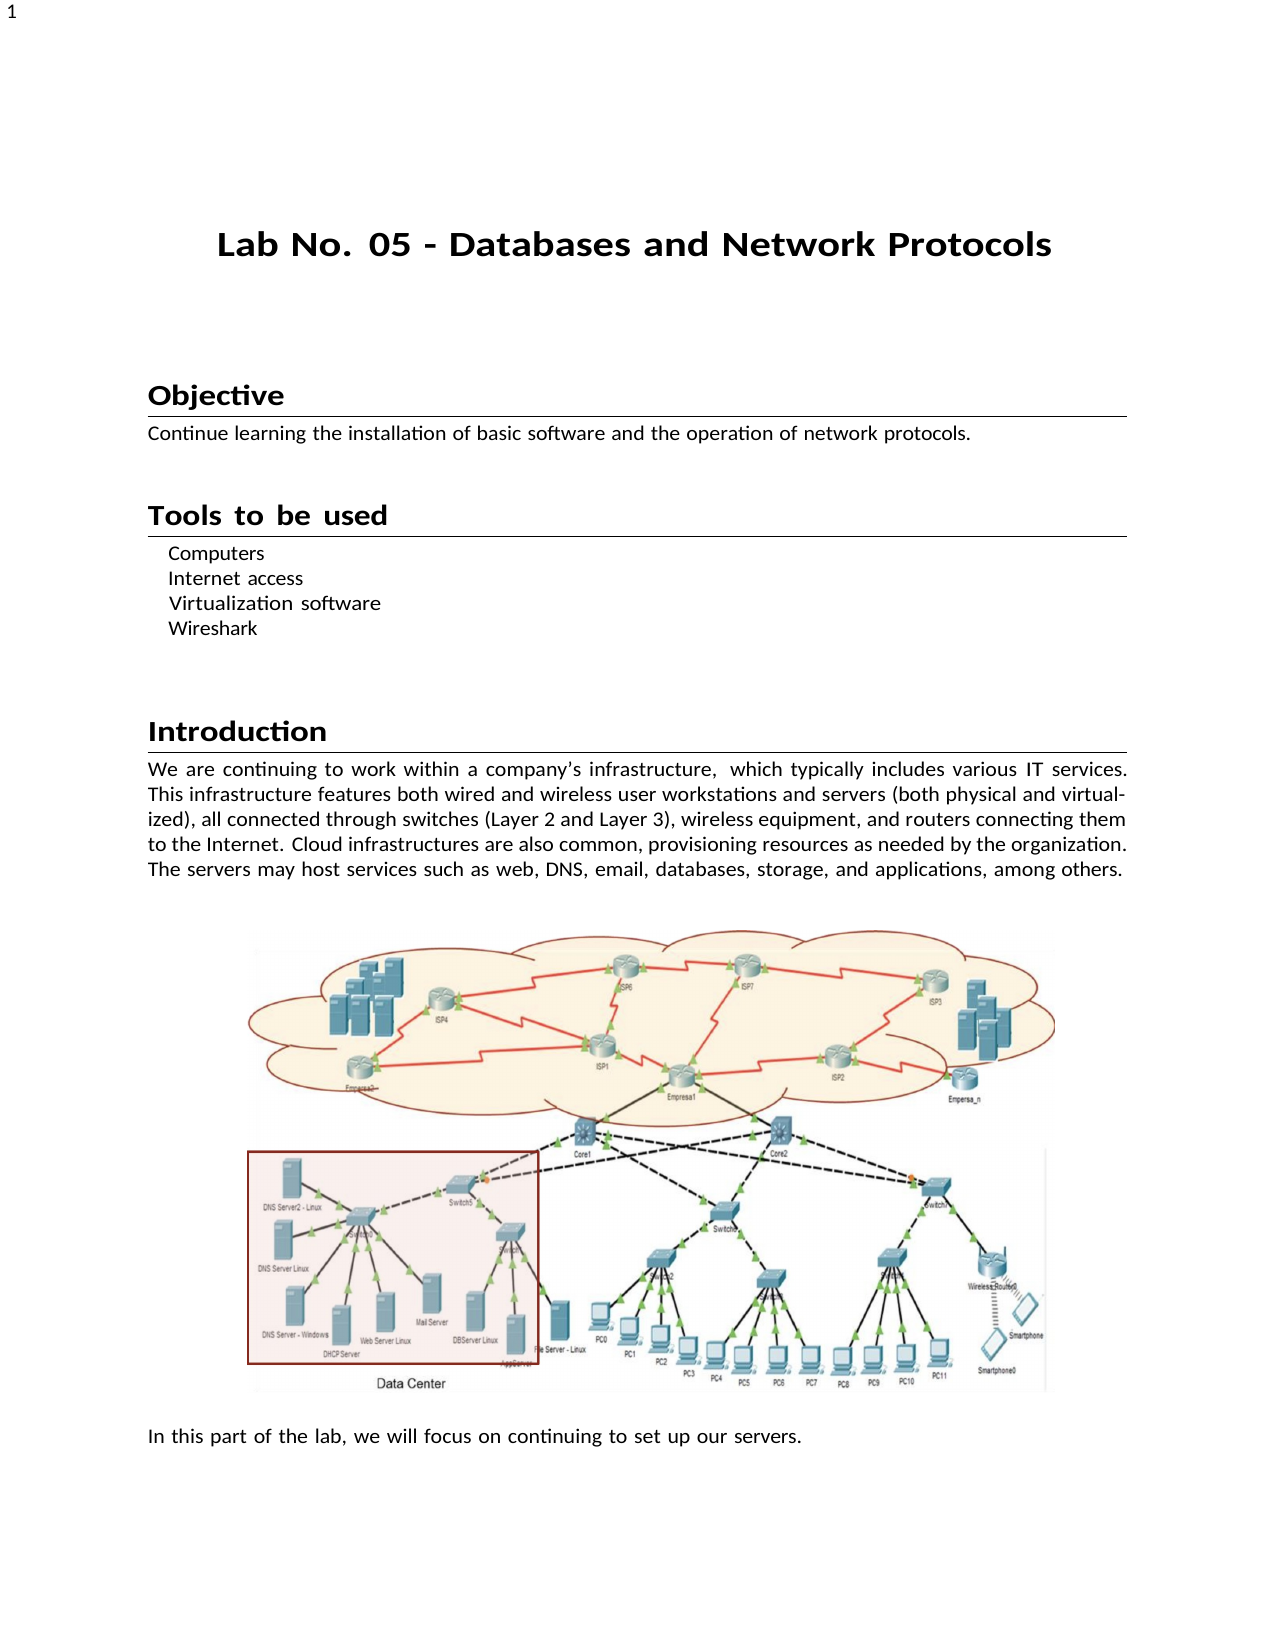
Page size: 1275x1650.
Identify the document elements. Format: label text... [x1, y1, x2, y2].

picture [247, 930, 1055, 1393]
text Wireshark [148, 616, 1162, 641]
subtitle Objective [148, 377, 1162, 413]
text Internet access [148, 566, 1162, 591]
text In this part of the lab, we will focus on continuing to set up our servers. [148, 1423, 1162, 1449]
title Lab No. 05 - Databases and Network Protocols [217, 222, 1162, 265]
text Continue learning the installation of basic software and the operation of network protocols. [148, 416, 1162, 446]
text Virtualization software [148, 591, 1162, 616]
text We are continuing to work within a company’s infrastructure, which typically includes various IT services. This infrastructure features both wired and wireless user workstations and servers (both physical and virtual- ized), all connected through switches (Layer 2 and Layer 3), wireless equipment, and routers connecting them to the Internet. Cloud infrastructures are also common, provisioning resources as needed by the organization. The servers may host services such as web, DNS, email, databases, storage, and applications, among others. [148, 752, 1128, 882]
subtitle Tools to be used [148, 497, 1162, 533]
text Computers [148, 536, 1162, 566]
subtitle Introduction [148, 713, 1162, 749]
